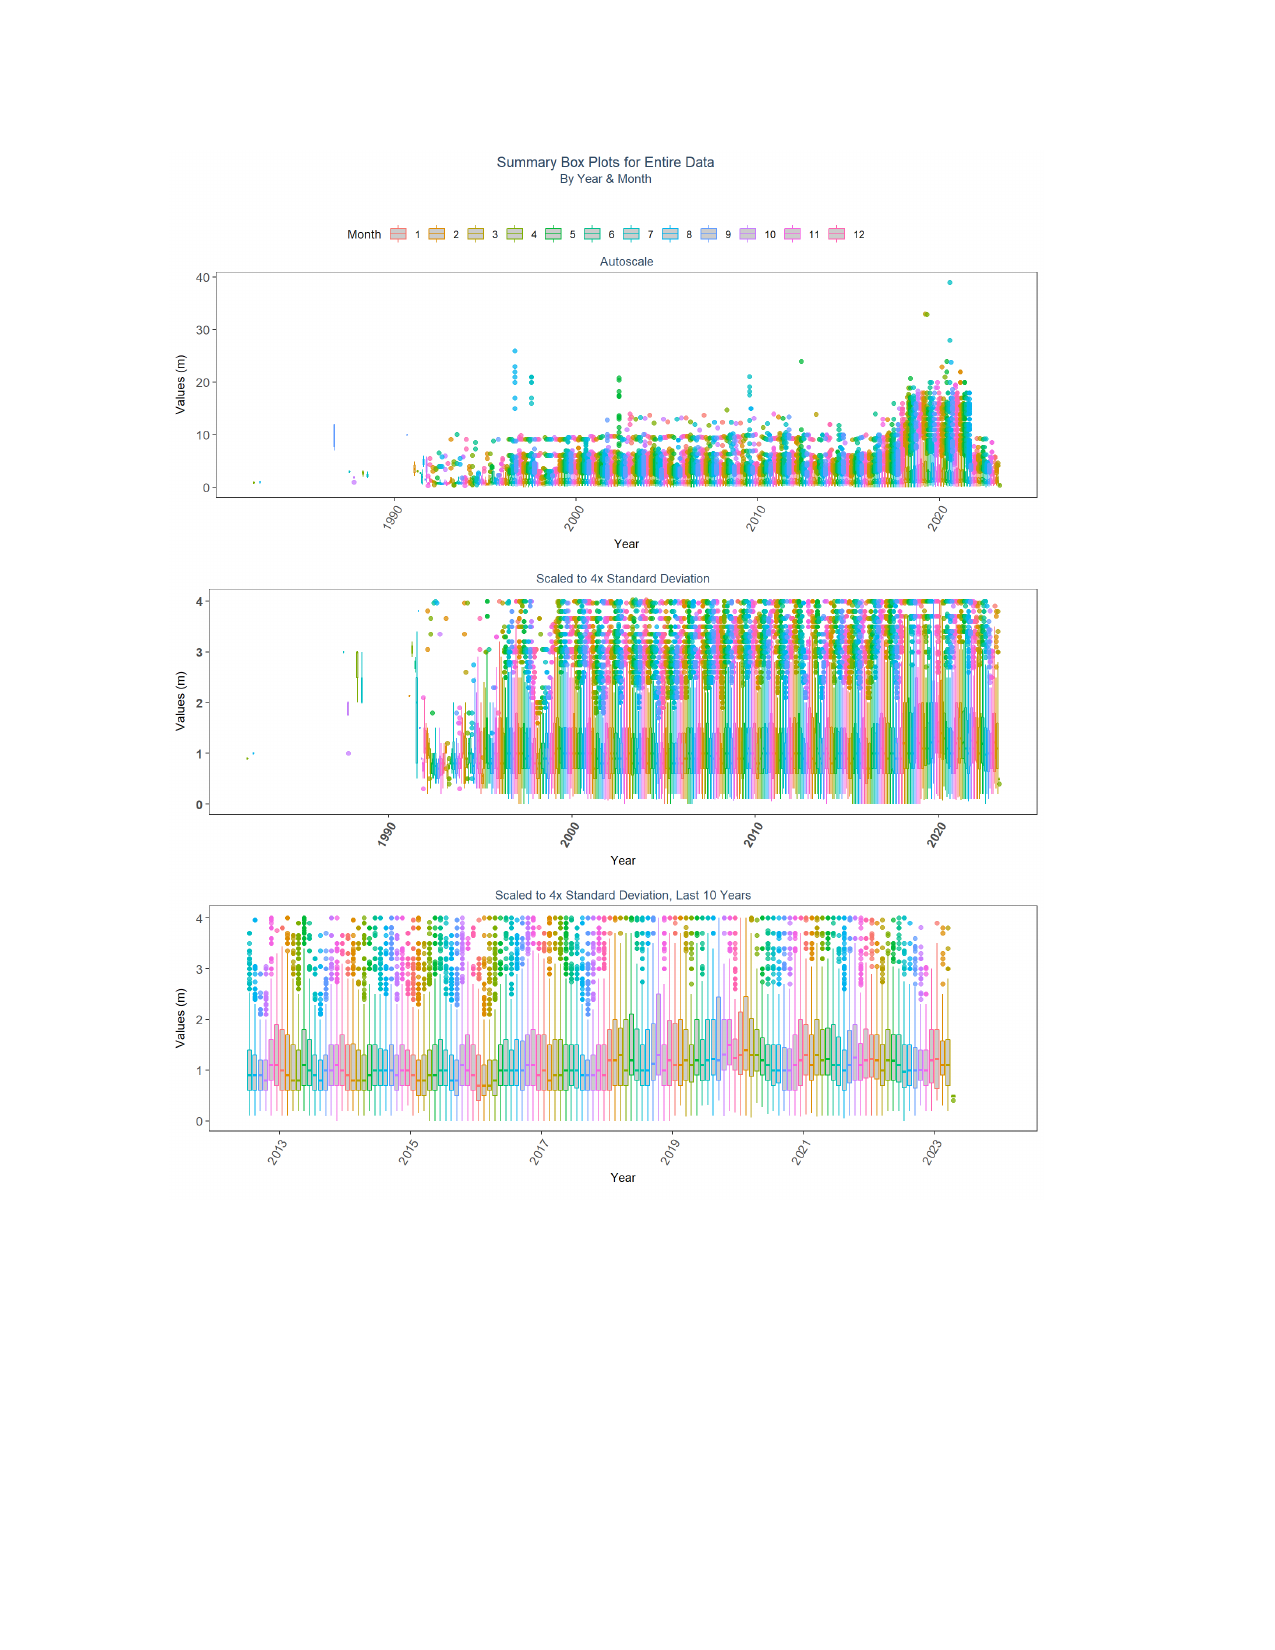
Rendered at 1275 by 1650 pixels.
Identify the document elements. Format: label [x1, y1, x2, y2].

picture [168, 150, 1044, 1200]
